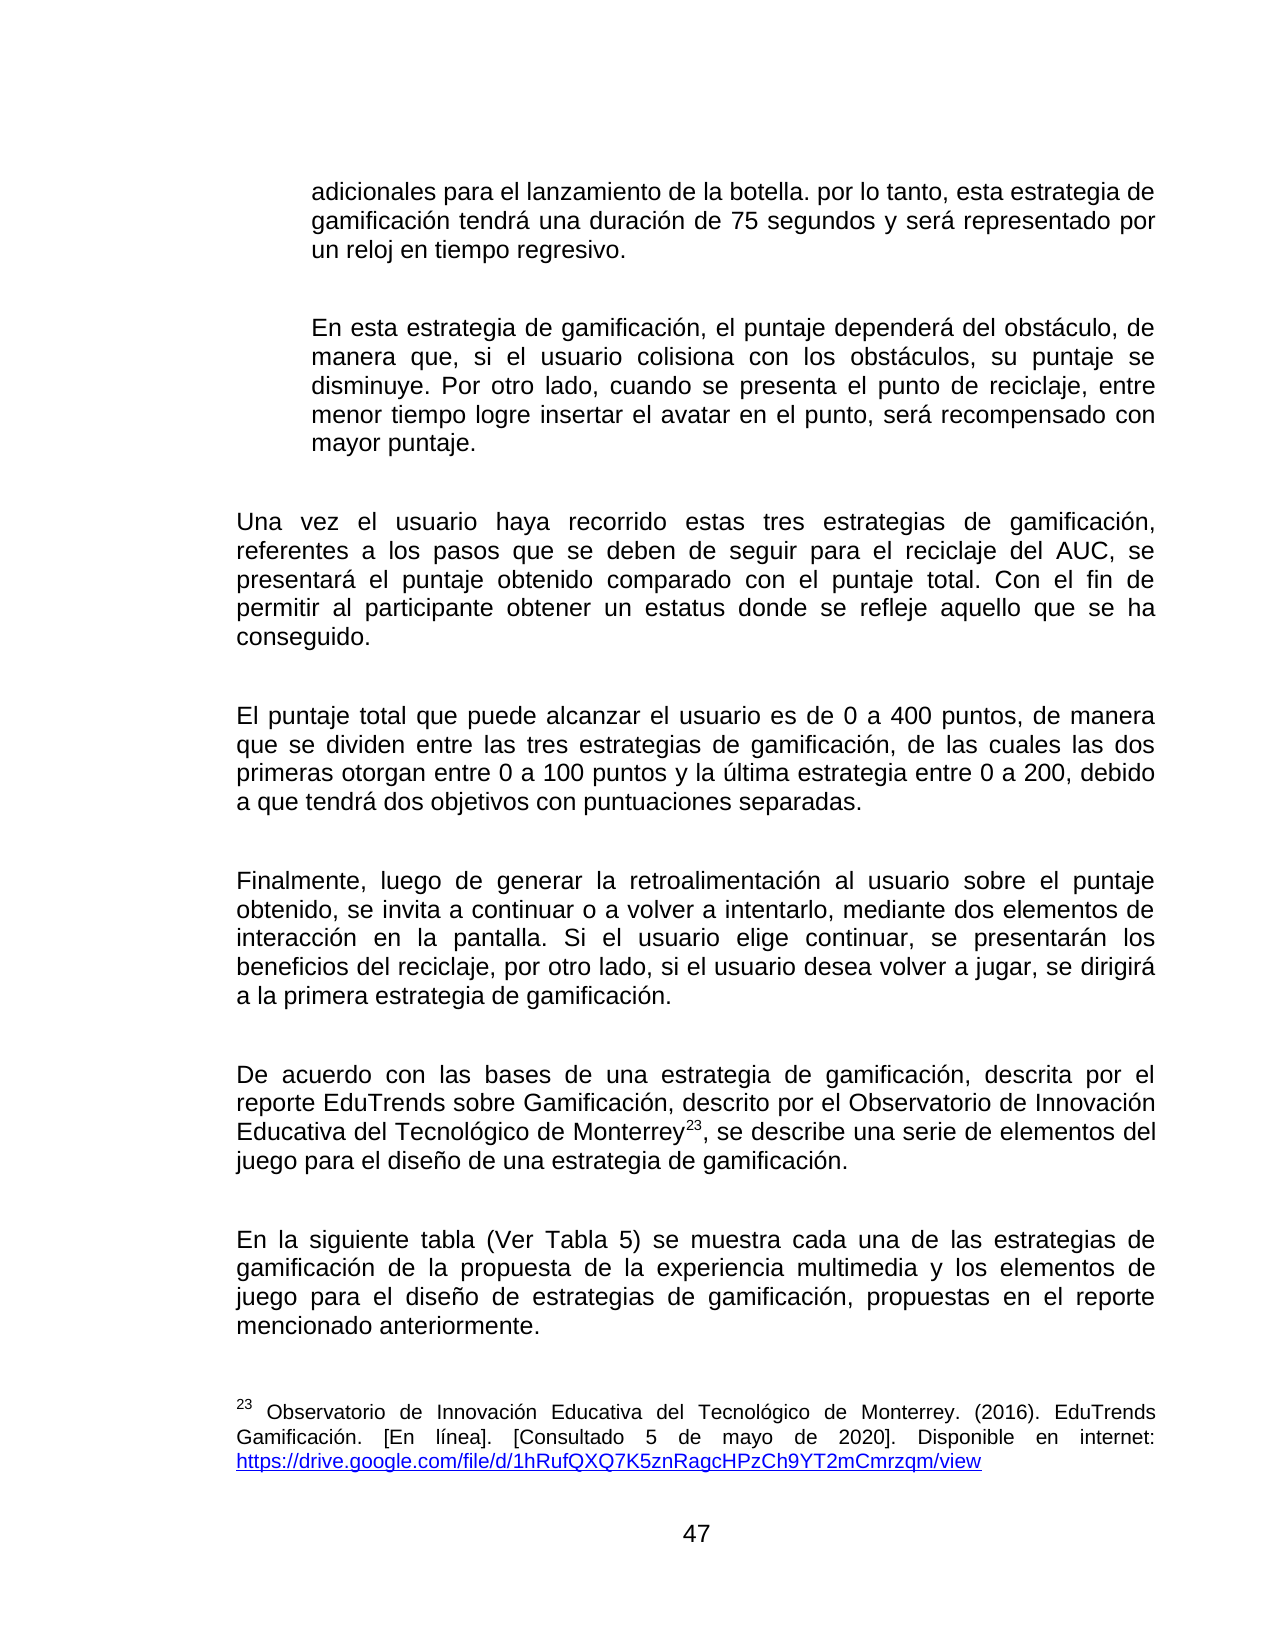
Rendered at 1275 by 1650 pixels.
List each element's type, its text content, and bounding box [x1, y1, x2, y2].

text El puntaje total que puede alcanzar el usuario es de 0 a 400 puntos, de manera que se dividen entre las tres estrategias de gamificación, de las cuales las dos primeras otorgan entre 0 a 100 puntos y la última estrategia entre 0 a 200, debido a que tendrá dos objetivos con puntuaciones separadas. [236, 701, 1157, 816]
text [311, 177, 1157, 263]
text En la siguiente tabla (Ver Tabla 5) se muestra cada una de las estrategias de gamificación de la propuesta de la experiencia multimedia y los elementos de juego para el diseño de estrategias de gamificación, propuestas en el reporte mencionado anteriormente. [236, 1225, 1157, 1340]
text De acuerdo con las bases de una estrategia de gamificación, descrita por el reporte EduTrends sobre Gamificación, descrito por el Observatorio de Innovación Educativa del Tecnológico de Monterrey, se describe una serie de elementos del juego para el diseño de una estrategia de gamificación. [236, 1060, 1157, 1175]
text Finalmente, luego de generar la retroalimentación al usuario sobre el puntaje obtenido, se invita a continuar o a volver a intentarlo, mediante dos elementos de interacción en la pantalla. Si el usuario elige continuar, se presentarán los beneficios del reciclaje, por otro lado, si el usuario desea volver a jugar, se dirigirá a la primera estrategia de gamificación. [236, 866, 1157, 1010]
text Una vez el usuario haya recorrido estas tres estrategias de gamificación, referentes a los pasos que se deben de seguir para el reciclaje del AUC, se presentará el puntaje obtenido comparado con el puntaje total. Con el fin de permitir al participante obtener un estatus donde se refleje aquello que se ha conseguido. [236, 507, 1157, 651]
text En esta estrategia de gamificación, el puntaje dependerá del obstáculo, de manera que, si el usuario colisiona con los obstáculos, su puntaje se disminuye. Por otro lado, cuando se presenta el punto de reciclaje, entre menor tiempo logre insertar el avatar en el punto, será recompensado con mayor puntaje. [311, 313, 1157, 457]
